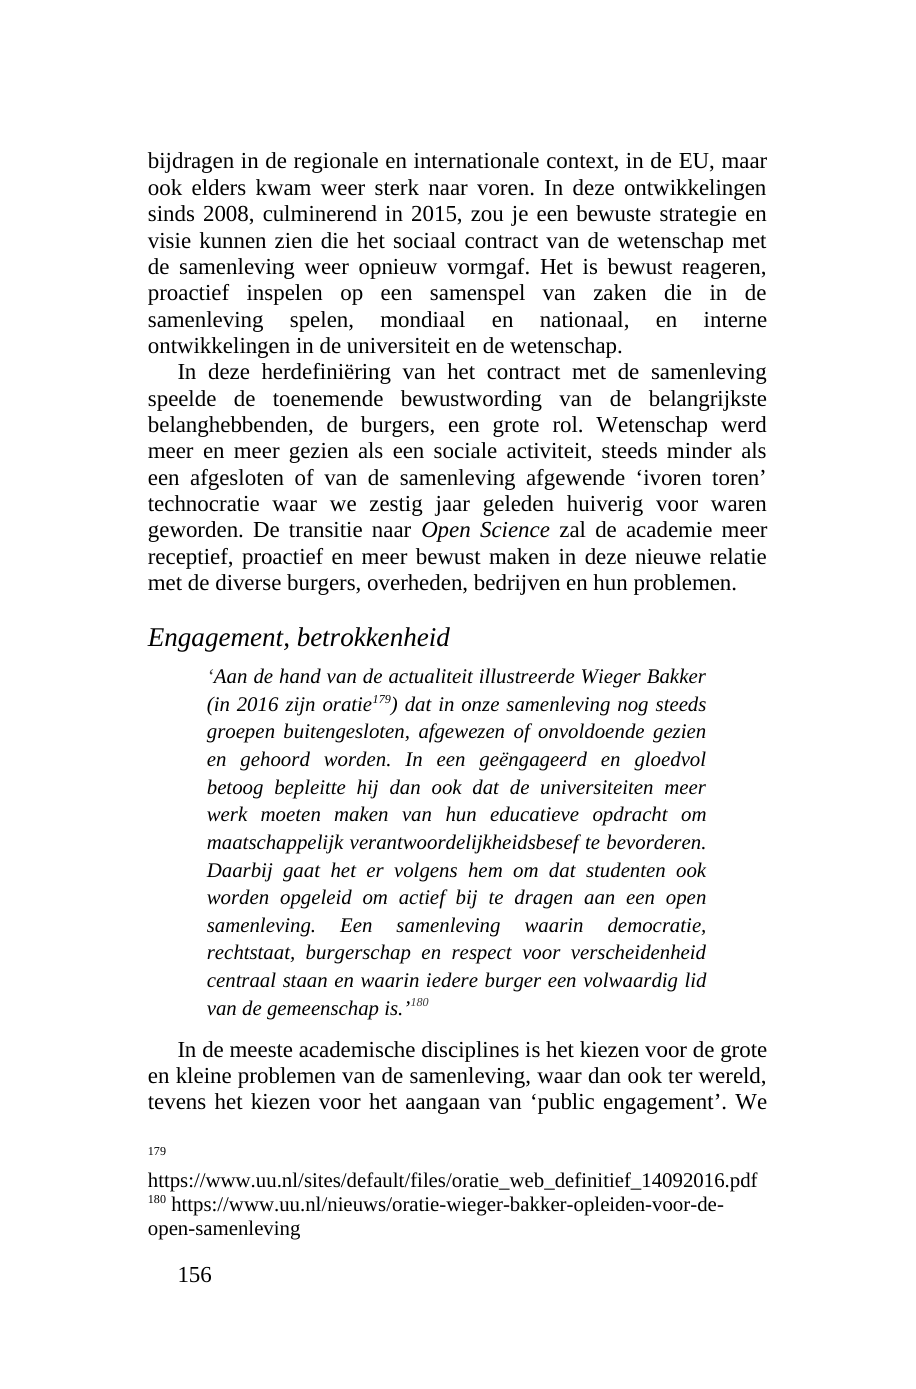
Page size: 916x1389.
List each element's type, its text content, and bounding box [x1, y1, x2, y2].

subtitle Engagement, betrokkenheid [148, 621, 768, 652]
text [148, 148, 768, 358]
text In deze herdefiniëring van het contract met de samenleving speelde de toenemende bewustwording van de belangrijkste belanghebbenden, de burgers, een grote rol. Wetenschap werd meer en meer gezien als een sociale activiteit, steeds minder als een afgesloten of van de samenleving afgewende ‘ivoren toren’ technocratie waar we zestig jaar geleden huiverig voor waren geworden. De transitie naar Open Science zal de academie meer receptief, proactief en meer bewust maken in deze nieuwe relatie met de diverse burgers, overheden, bedrijven en hun problemen. [148, 358, 768, 596]
text ‘Aan de hand van de actualiteit illustreerde Wieger Bakker (in 2016 zijn oratie) dat in onze samenleving nog steeds groepen buitengesloten, afgewezen of onvoldoende gezien en gehoord worden. In een geëngageerd en gloedvol betoog bepleitte hij dan ook dat de universiteiten meer werk moeten maken van hun educatieve opdracht om maatschappelijk verantwoordelijkheidsbesef te bevorderen. Daarbij gaat het er volgens hem om dat studenten ook worden opgeleid om actief bij te dragen aan een open samenleving. Een samenleving waarin democratie, rechtstaat, burgerschap en respect voor verscheidenheid centraal staan en waarin iedere burger een volwaardig lid van de gemeenschap is.’ [207, 664, 709, 1019]
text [148, 1036, 768, 1115]
